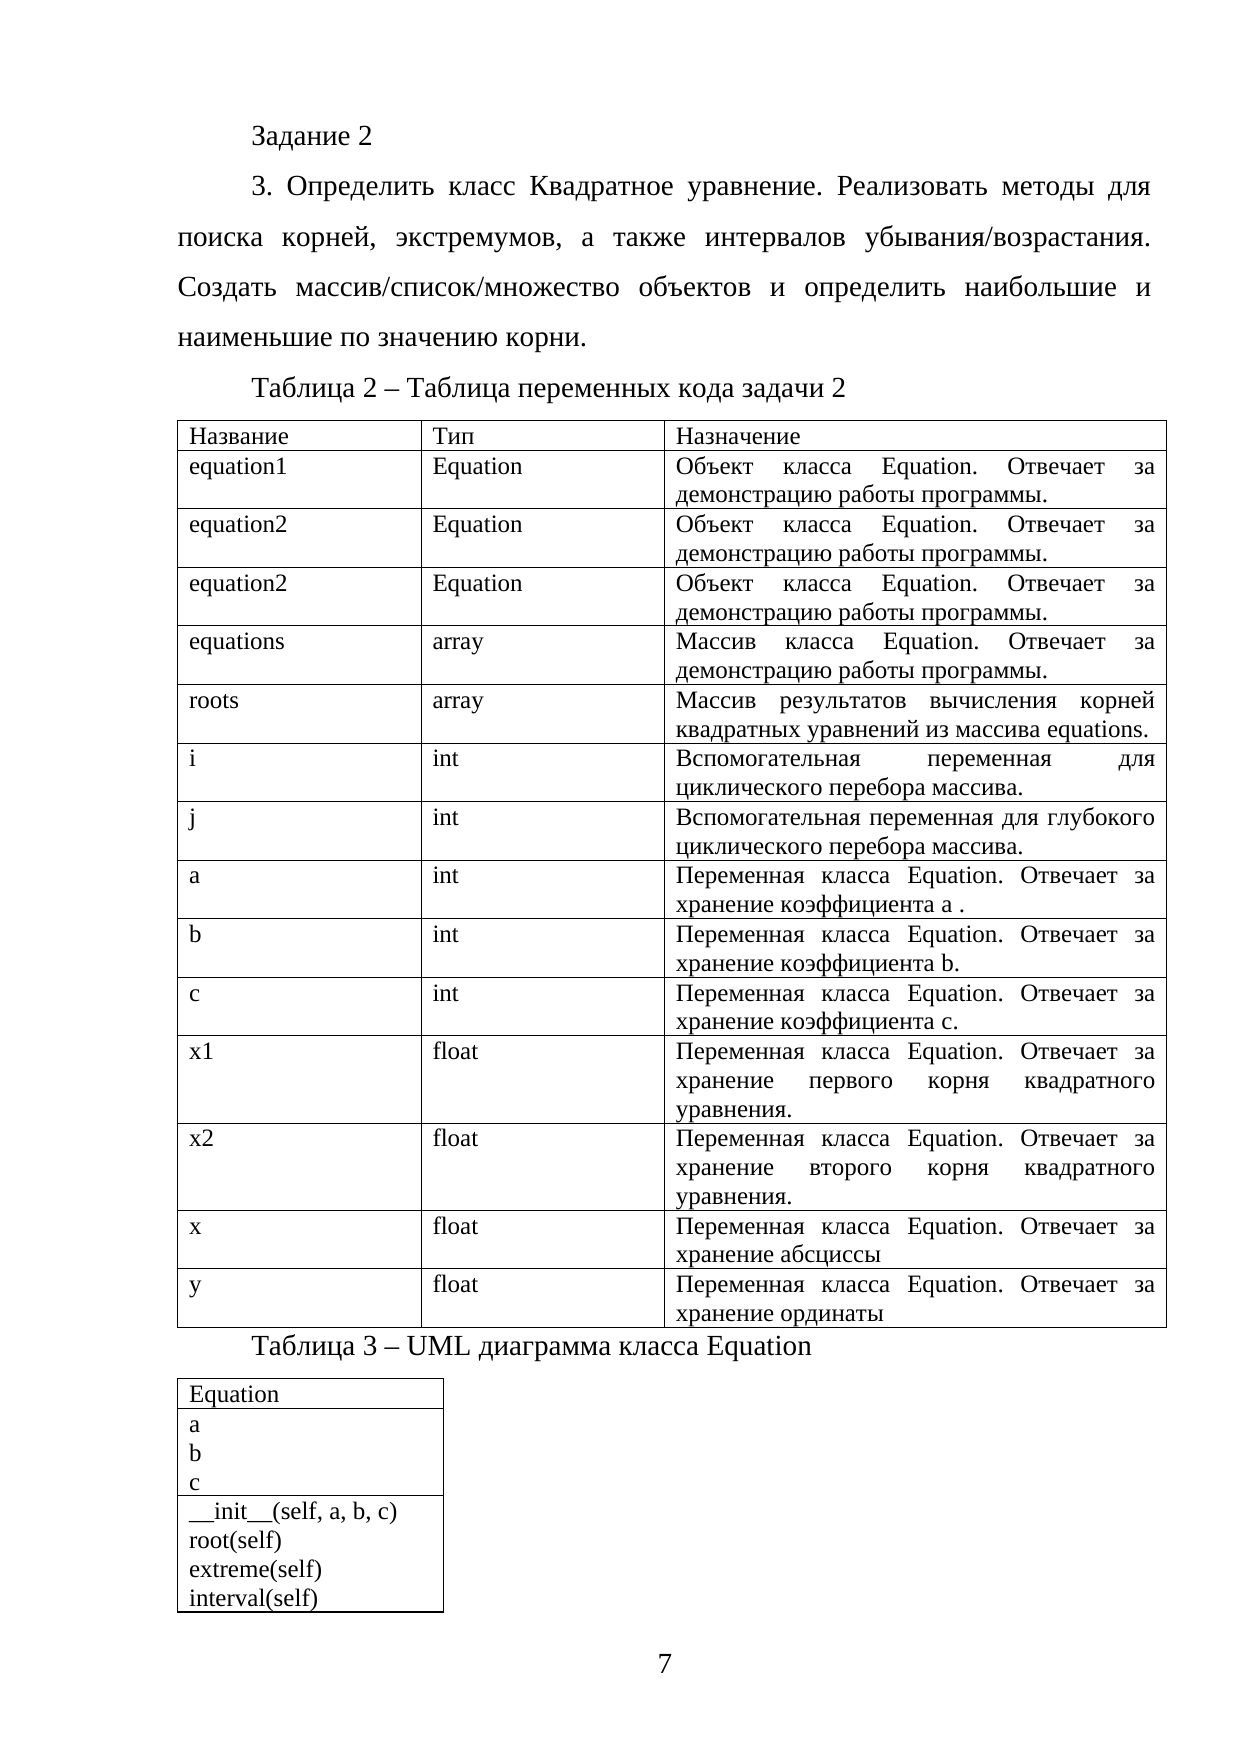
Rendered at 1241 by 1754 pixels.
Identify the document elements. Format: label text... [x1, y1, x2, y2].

table_header Тип [422, 421, 664, 450]
table_cell Переменная класса Equation. Отвечает за хранение ординаты [665, 1269, 1166, 1327]
table_cell i [178, 744, 421, 801]
table_cell Массив результатов вычисления корней квадратных уравнений из массива equations. [665, 685, 1166, 742]
table_cell Equation [422, 568, 664, 625]
table_cell x2 [178, 1124, 421, 1210]
table_cell Переменная класса Equation. Отвечает за хранение второго корня квадратного уравнения. [665, 1124, 1166, 1210]
table_cell j [178, 802, 421, 859]
table_cell Переменная класса Equation. Отвечает за хранение первого корня квадратного уравнения. [665, 1036, 1166, 1122]
table_cell Вспомогательная переменная для глубокого циклического перебора массива. [665, 802, 1166, 859]
table_cell Переменная класса Equation. Отвечает за хранение коэффициента b. [665, 919, 1166, 977]
text Задание 2 [177, 118, 1152, 152]
table_header Название [178, 421, 421, 450]
table_cell Объект класса Equation. Отвечает за демонстрацию работы программы. [665, 451, 1166, 508]
table_cell Equation [422, 451, 664, 508]
table_cell b [178, 919, 421, 977]
table_cell Equation [422, 509, 664, 567]
table_cell int [422, 802, 664, 859]
table_cell c [178, 978, 421, 1035]
table_cell x1 [178, 1036, 421, 1122]
table_cell Объект класса Equation. Отвечает за демонстрацию работы программы. [665, 568, 1166, 625]
table_cell int [422, 744, 664, 801]
table_cell float [422, 1269, 664, 1327]
table_cell x [178, 1211, 421, 1268]
table_cell roots [178, 685, 421, 742]
table_cell Переменная класса Equation. Отвечает за хранение коэффициента c. [665, 978, 1166, 1035]
table_cell equation2 [178, 509, 421, 567]
table_cell y [178, 1269, 421, 1327]
table_cell Вспомогательная переменная для циклического перебора массива. [665, 744, 1166, 801]
table_cell int [422, 978, 664, 1035]
table_cell Переменная класса Equation. Отвечает за хранение абсциссы [665, 1211, 1166, 1268]
text Таблица 2 – Таблица переменных кода задачи 2 [177, 370, 1152, 403]
table_cell __init__(self, a, b, c) root(self) extreme(self) interval(self) [178, 1496, 443, 1611]
table_cell Массив класса Equation. Отвечает за демонстрацию работы программы. [665, 626, 1166, 684]
text Таблица 3 – UML диаграмма класса Equation [177, 1328, 1152, 1361]
table_header Назначение [665, 421, 1166, 450]
table_cell a [178, 861, 421, 918]
text 3. Определить класс Квадратное уравнение. Реализовать методы для поиска корней, экстремумов, а также интервалов убывания/возрастания. Создать массив/список/множество объектов и определить наибольшие и наименьшие по значению корни. [177, 168, 1152, 353]
table_cell array [422, 685, 664, 742]
table_cell int [422, 861, 664, 918]
table_cell Переменная класса Equation. Отвечает за хранение коэффициента a . [665, 861, 1166, 918]
table_cell float [422, 1036, 664, 1122]
table_cell equation2 [178, 568, 421, 625]
table_cell equations [178, 626, 421, 684]
table_cell float [422, 1124, 664, 1210]
table_cell Объект класса Equation. Отвечает за демонстрацию работы программы. [665, 509, 1166, 567]
table_cell array [422, 626, 664, 684]
table_cell float [422, 1211, 664, 1268]
table_cell int [422, 919, 664, 977]
table_cell equation1 [178, 451, 421, 508]
table_header Equation [178, 1379, 443, 1408]
table_cell a b c [178, 1409, 443, 1495]
